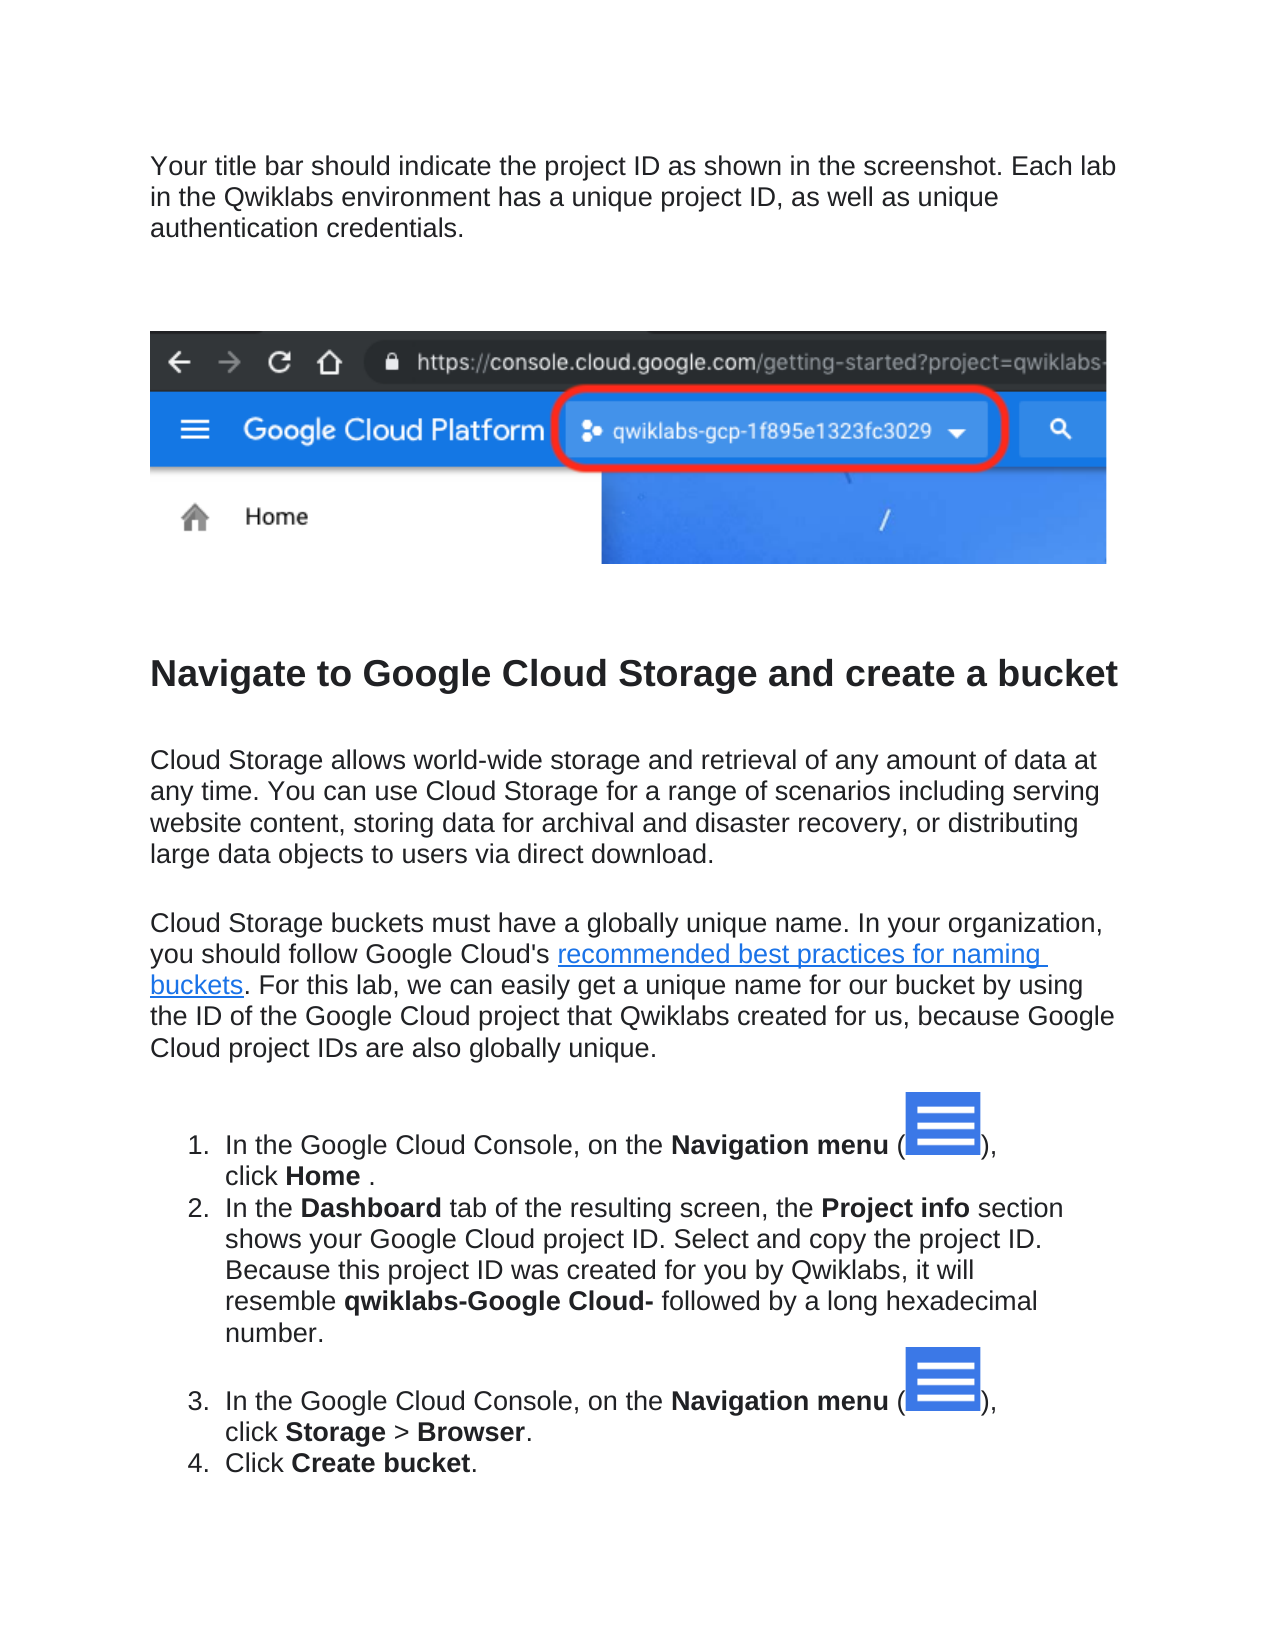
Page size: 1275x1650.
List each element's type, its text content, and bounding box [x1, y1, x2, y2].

picture [905, 1092, 981, 1155]
text Cloud Storage buckets must have a globally unique name. In your organization, you should follow Google Cloud's recommended best practices for naming buckets. For this lab, we can easily get a unique name for our bucket by using the ID of the Google Cloud project that Qwiklabs created for us, because Google Cloud project IDs are also globally unique. [150, 907, 1125, 1063]
text Your title bar should indicate the project ID as shown in the screenshot. Each lab in the Qwiklabs environment has a unique project ID, as well as unique authentication credentials. [150, 150, 1125, 244]
list In the Google Cloud Console, on the Navigation menu (), click Storage > Browser. [187, 1348, 1125, 1447]
picture [150, 331, 1107, 564]
text Navigate to Google Cloud Storage and create a bucket [150, 651, 1125, 694]
list In the Google Cloud Console, on the Navigation menu (), click Home . [187, 1092, 1125, 1192]
picture [905, 1347, 981, 1411]
list Click Create bucket. [187, 1447, 1125, 1479]
list In the Dashboard tab of the resulting screen, the Project info section shows your Google Cloud project ID. Select and copy the project ID. Because this project ID was created for you by Qwiklabs, it will resemble qwiklabs-Google Cloud- followed by a long hexadecimal number. [187, 1192, 1125, 1348]
text Cloud Storage allows world-wide storage and retrieval of any amount of data at any time. You can use Cloud Storage for a range of scenarios including serving website content, storing data for archival and disaster recovery, or distributing large data objects to users via direct download. [150, 744, 1125, 869]
